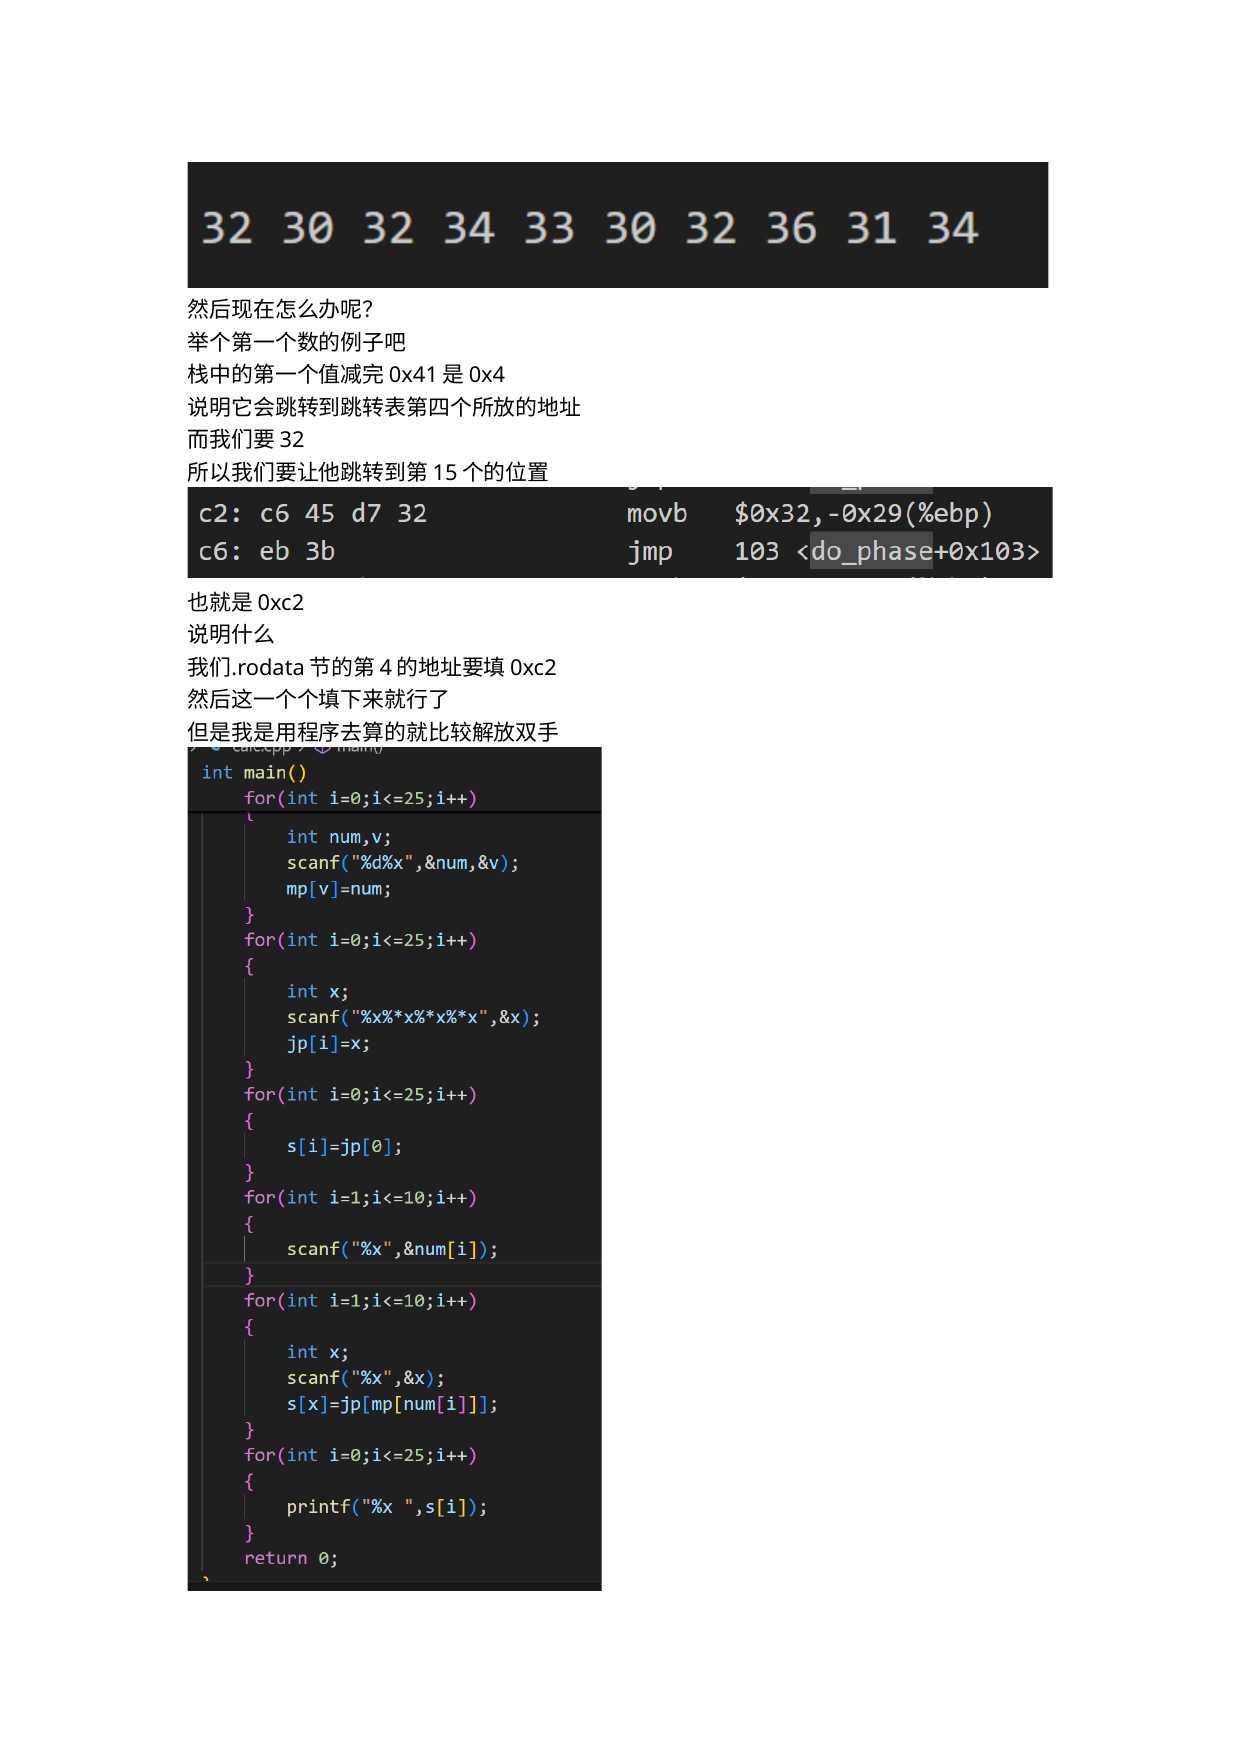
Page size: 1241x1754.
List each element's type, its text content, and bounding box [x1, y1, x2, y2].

text 但是我是用程序去算的就比较解放双手 [187, 714, 1053, 747]
picture [187, 747, 602, 1591]
text 说明什么 [187, 617, 1053, 649]
picture [187, 487, 1053, 578]
text 然后这一个个填下来就行了 [187, 682, 1053, 714]
text 也就是0xc2 [187, 584, 1053, 617]
text 然后现在怎么办呢？ [187, 292, 1053, 324]
text 所以我们要让他跳转到第15个的位置 [187, 454, 1053, 487]
picture [187, 162, 1049, 288]
text 举个第一个数的例子吧 [187, 324, 1053, 357]
text 我们.rodata节的第4的地址要填0xc2 [187, 649, 1053, 682]
text 栈中的第一个值减完0x41是0x4 [187, 357, 1053, 389]
text 说明它会跳转到跳转表第四个所放的地址 [187, 389, 1053, 422]
text 而我们要32 [187, 422, 1053, 454]
